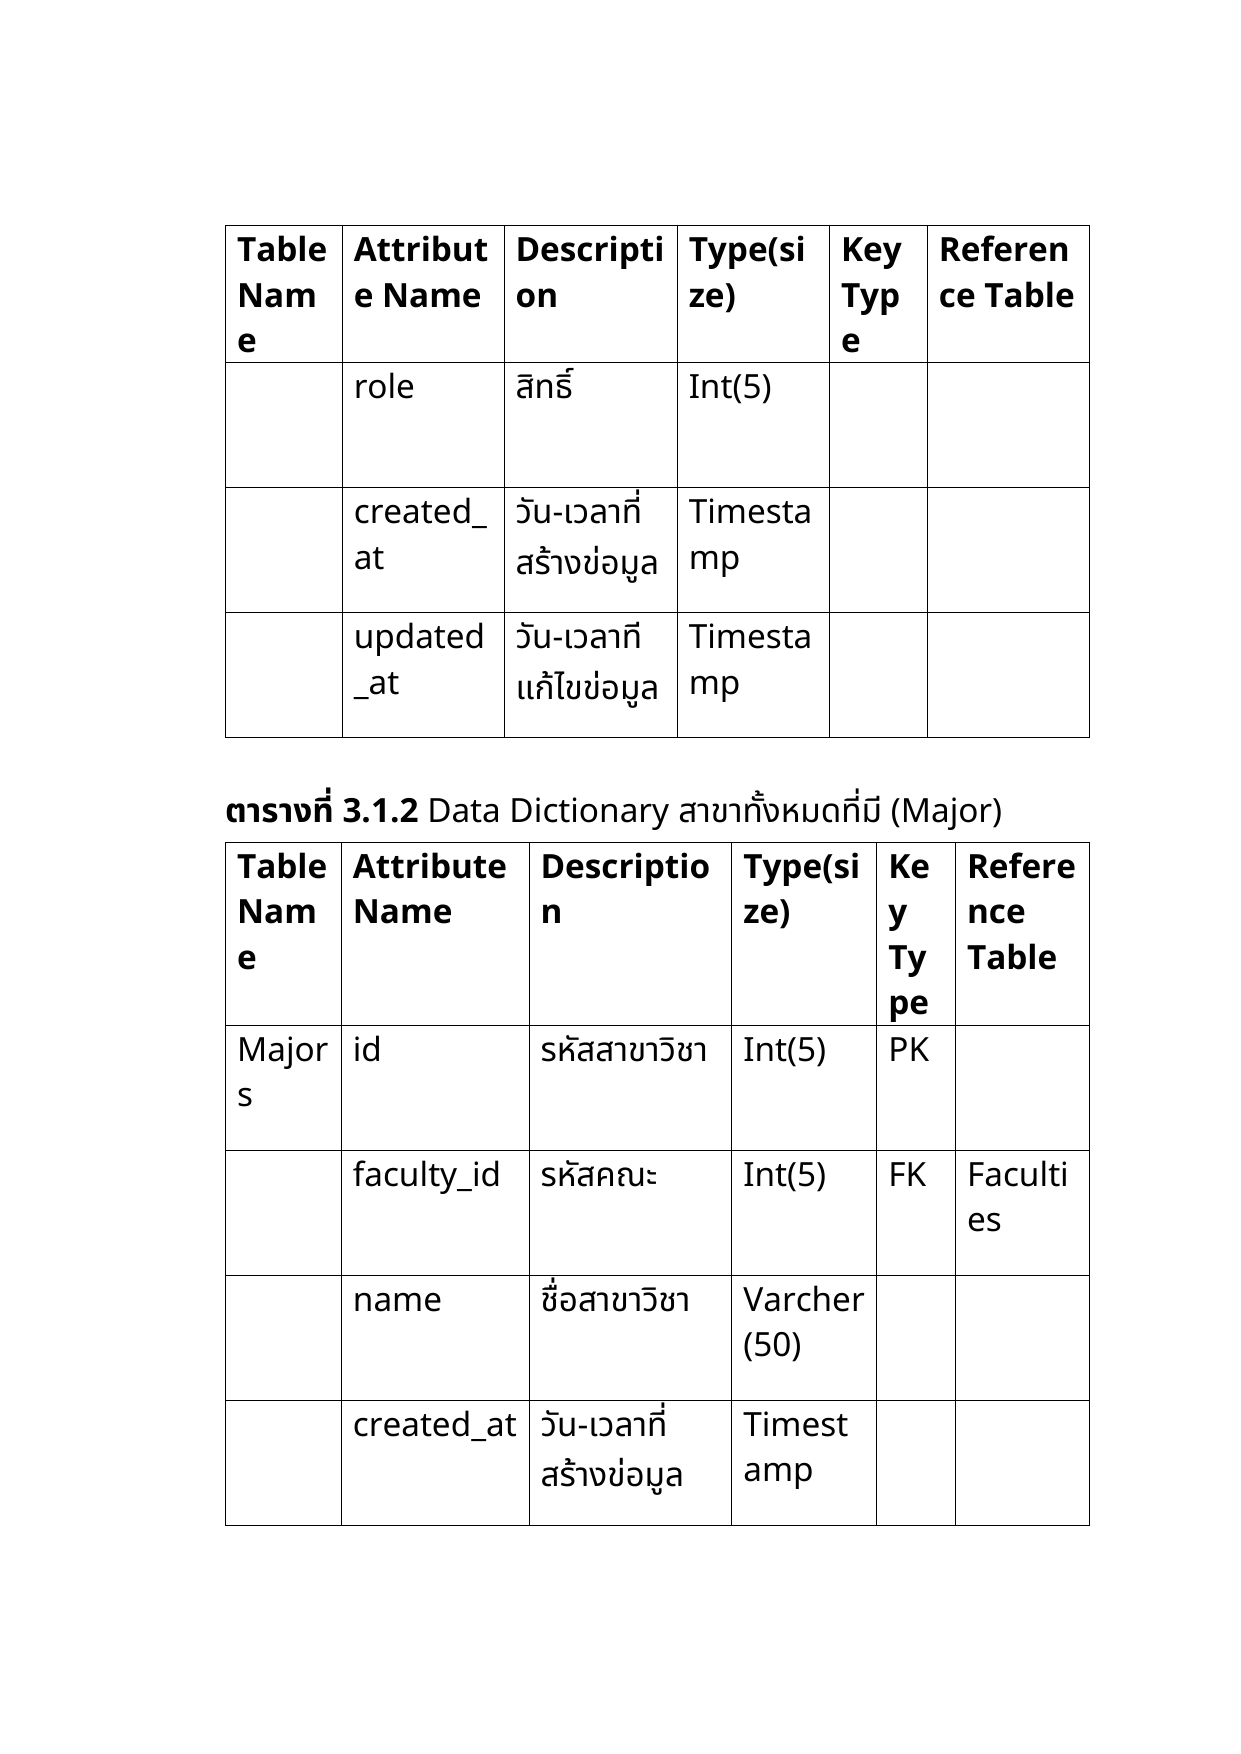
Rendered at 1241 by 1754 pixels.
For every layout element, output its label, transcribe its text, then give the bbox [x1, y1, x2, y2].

table_cell Reference Table [928, 226, 1089, 362]
table_cell Varcher(50) [732, 1276, 876, 1399]
table_cell [830, 488, 927, 612]
table_cell [226, 1151, 341, 1274]
table_cell [928, 488, 1089, 612]
table_cell FK [877, 1151, 955, 1274]
table_cell ชื่อสาขาวิชา [530, 1276, 731, 1399]
table_cell วัน-เวลาทีแก้ไขข่อมูล [505, 613, 677, 737]
table_header Key Type [877, 843, 955, 1024]
table_cell Int(5) [732, 1151, 876, 1274]
table_cell Int(5) [678, 363, 829, 487]
table_cell Majors [226, 1026, 341, 1149]
table_cell [928, 613, 1089, 737]
table_cell [830, 613, 927, 737]
table_header Type(size) [732, 843, 876, 1024]
table_cell PK [877, 1026, 955, 1149]
table_cell Key Type [830, 226, 927, 362]
table_cell Timestamp [678, 488, 829, 612]
table_cell faculty_id [342, 1151, 529, 1274]
table_cell [877, 1401, 955, 1524]
table_cell Int(5) [732, 1026, 876, 1149]
table_header Description [530, 843, 731, 1024]
table_cell [956, 1401, 1089, 1524]
table_cell [928, 363, 1089, 487]
table_cell Faculties [956, 1151, 1089, 1274]
table_header Table Name [226, 843, 341, 1024]
table_cell [226, 1276, 341, 1399]
table_cell Attribute Name [343, 226, 504, 362]
table_cell Description [505, 226, 677, 362]
text ตารางที่ 3.1.2 Data Dictionary สาขาทั้งหมดที่มี (Major) [225, 787, 1090, 838]
table_cell [830, 363, 927, 487]
table_header Reference Table [956, 843, 1089, 1024]
table_cell [956, 1026, 1089, 1149]
table_cell Timestamp [678, 613, 829, 737]
table_cell สิทธิ์ [505, 363, 677, 487]
table_cell name [342, 1276, 529, 1399]
table_cell created_at [342, 1401, 529, 1524]
table_cell รหัสคณะ [530, 1151, 731, 1274]
table_cell [226, 363, 342, 487]
table_cell วัน-เวลาที่สร้างข่อมูล [530, 1401, 731, 1524]
table_cell role [343, 363, 504, 487]
table_cell [877, 1276, 955, 1399]
table_cell [226, 488, 342, 612]
table_cell [226, 1401, 341, 1524]
table_cell [956, 1276, 1089, 1399]
table_cell [226, 613, 342, 737]
table_cell Type(size) [678, 226, 829, 362]
table_cell Timestamp [732, 1401, 876, 1524]
table_cell id [342, 1026, 529, 1149]
table_header Attribute Name [342, 843, 529, 1024]
table_cell updated_at [343, 613, 504, 737]
table_cell รหัสสาขาวิชา [530, 1026, 731, 1149]
table_cell Table Name [226, 226, 342, 362]
table_cell วัน-เวลาที่สร้างข่อมูล [505, 488, 677, 612]
table_cell created_at [343, 488, 504, 612]
